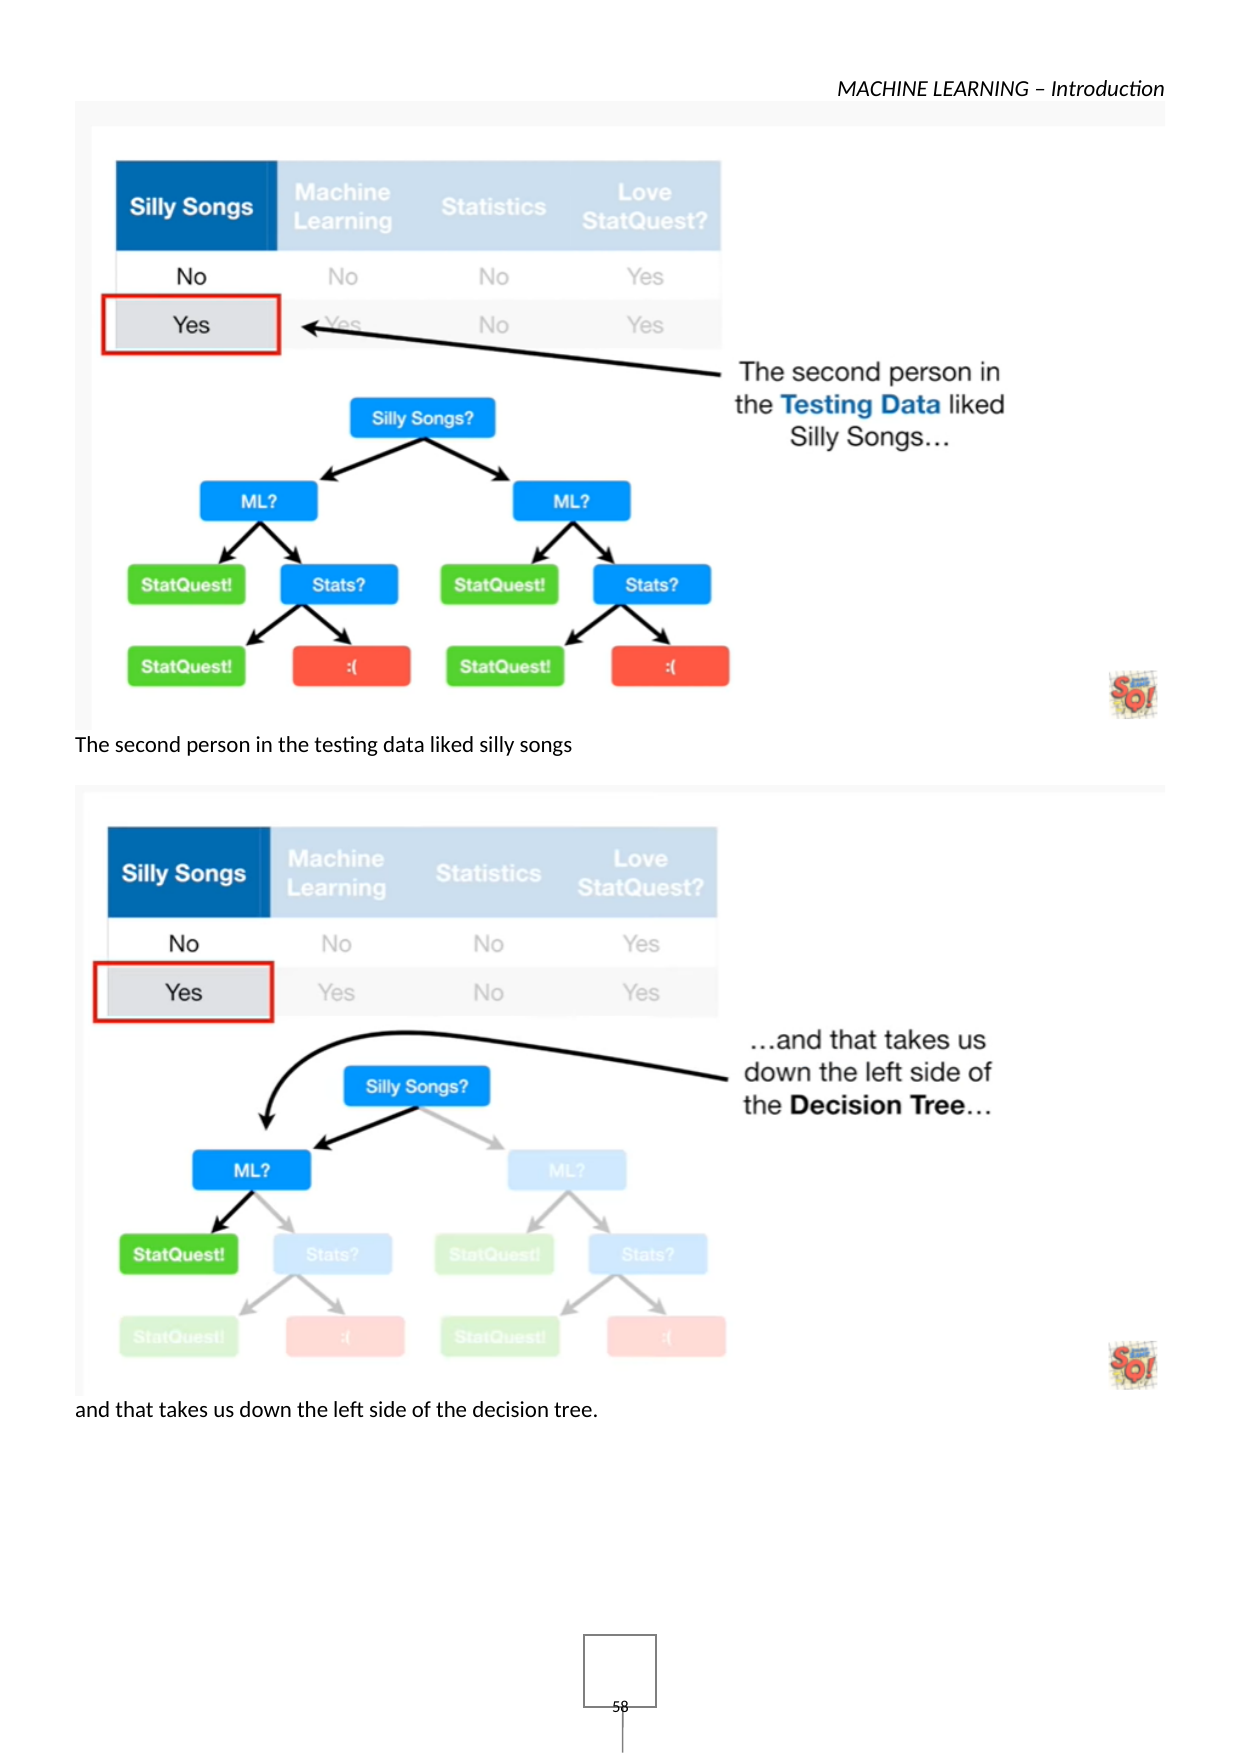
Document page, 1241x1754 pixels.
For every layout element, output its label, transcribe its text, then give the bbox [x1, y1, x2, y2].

text and that takes us down the left side of the decision tree. [75, 1396, 1165, 1424]
text The second person in the testing data liked silly songs [75, 730, 1165, 758]
picture [75, 101, 1166, 730]
picture [75, 785, 1166, 1396]
